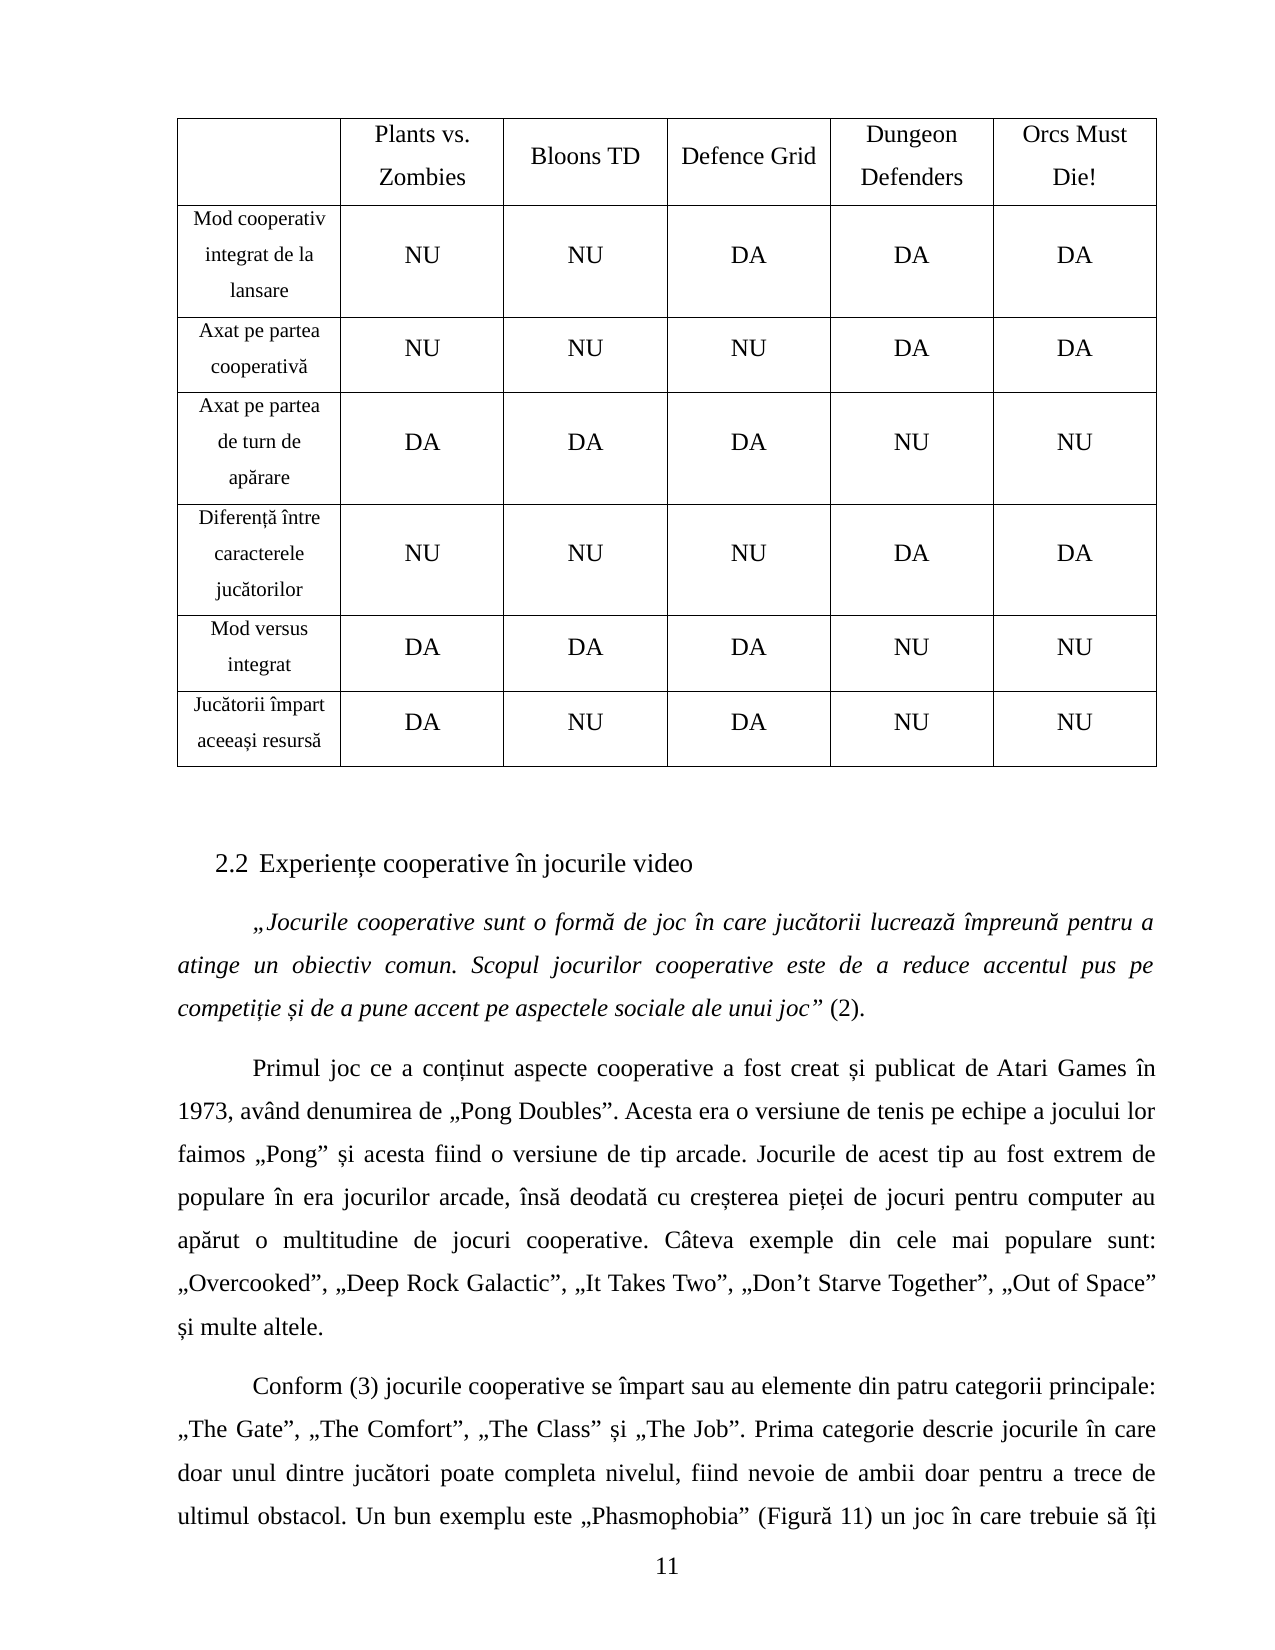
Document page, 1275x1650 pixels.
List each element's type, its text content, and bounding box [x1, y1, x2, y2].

table_cell DA [341, 616, 503, 691]
table_header [178, 119, 340, 205]
table_header Plants vs. Zombies [341, 119, 503, 205]
table_header Orcs Must Die! [994, 119, 1156, 205]
table_cell DA [668, 692, 830, 766]
table_cell DA [994, 318, 1156, 392]
table_cell Axat pe partea de turn de apărare [178, 393, 340, 504]
table_cell Mod versus integrat [178, 616, 340, 691]
table_cell NU [341, 505, 503, 615]
subtitle Experiențe cooperative în jocurile video [215, 848, 1157, 879]
table_cell Axat pe partea cooperativă [178, 318, 340, 392]
table_cell NU [831, 616, 993, 691]
table_cell DA [341, 692, 503, 766]
table_cell DA [341, 393, 503, 504]
table_cell DA [504, 616, 667, 691]
table_cell NU [668, 318, 830, 392]
table_cell DA [831, 206, 993, 317]
table_cell NU [341, 206, 503, 317]
table_cell DA [668, 616, 830, 691]
table_cell DA [994, 505, 1156, 615]
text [177, 1371, 1157, 1529]
table_cell NU [831, 393, 993, 504]
table_header Defence Grid [668, 119, 830, 205]
table_cell DA [504, 393, 667, 504]
table_cell NU [504, 318, 667, 392]
text „Jocurile cooperative sunt o formă de joc în care jucătorii lucrează împreună pentru a atinge un obiectiv comun. Scopul jocurilor cooperative este de a reduce accentul pus pe competiție și de a pune accent pe aspectele sociale ale unui joc” . [177, 907, 1157, 1022]
table_cell NU [341, 318, 503, 392]
table_cell Jucătorii împart aceeași resursă [178, 692, 340, 766]
table_cell NU [504, 206, 667, 317]
table_header Bloons TD [504, 119, 667, 205]
table_cell DA [668, 206, 830, 317]
table_cell NU [504, 505, 667, 615]
table_cell NU [831, 692, 993, 766]
table_cell NU [994, 393, 1156, 504]
table_cell DA [994, 206, 1156, 317]
table_header Dungeon Defenders [831, 119, 993, 205]
table_cell Mod cooperativ integrat de la lansare [178, 206, 340, 317]
text Primul joc ce a conținut aspecte cooperative a fost creat și publicat de Atari Games în 1973, având denumirea de „Pong Doubles”. Acesta era o versiune de tenis pe echipe a jocului lor faimos „Pong” și acesta fiind o versiune de tip arcade. Jocurile de acest tip au fost extrem de populare în era jocurilor arcade, însă deodată cu creșterea pieței de jocuri pentru computer au apărut o multitudine de jocuri cooperative. Câteva exemple din cele mai populare sunt: „Overcooked”, „Deep Rock Galactic”, „It Takes Two”, „Don’t Starve Together”, „Out of Space” și multe altele. [177, 1053, 1157, 1340]
table_cell Diferență între caracterele jucătorilor [178, 505, 340, 615]
table_cell NU [994, 692, 1156, 766]
table_cell NU [504, 692, 667, 766]
table_cell NU [994, 616, 1156, 691]
table_cell DA [831, 318, 993, 392]
table_cell NU [668, 505, 830, 615]
table_cell DA [831, 505, 993, 615]
table_cell DA [668, 393, 830, 504]
